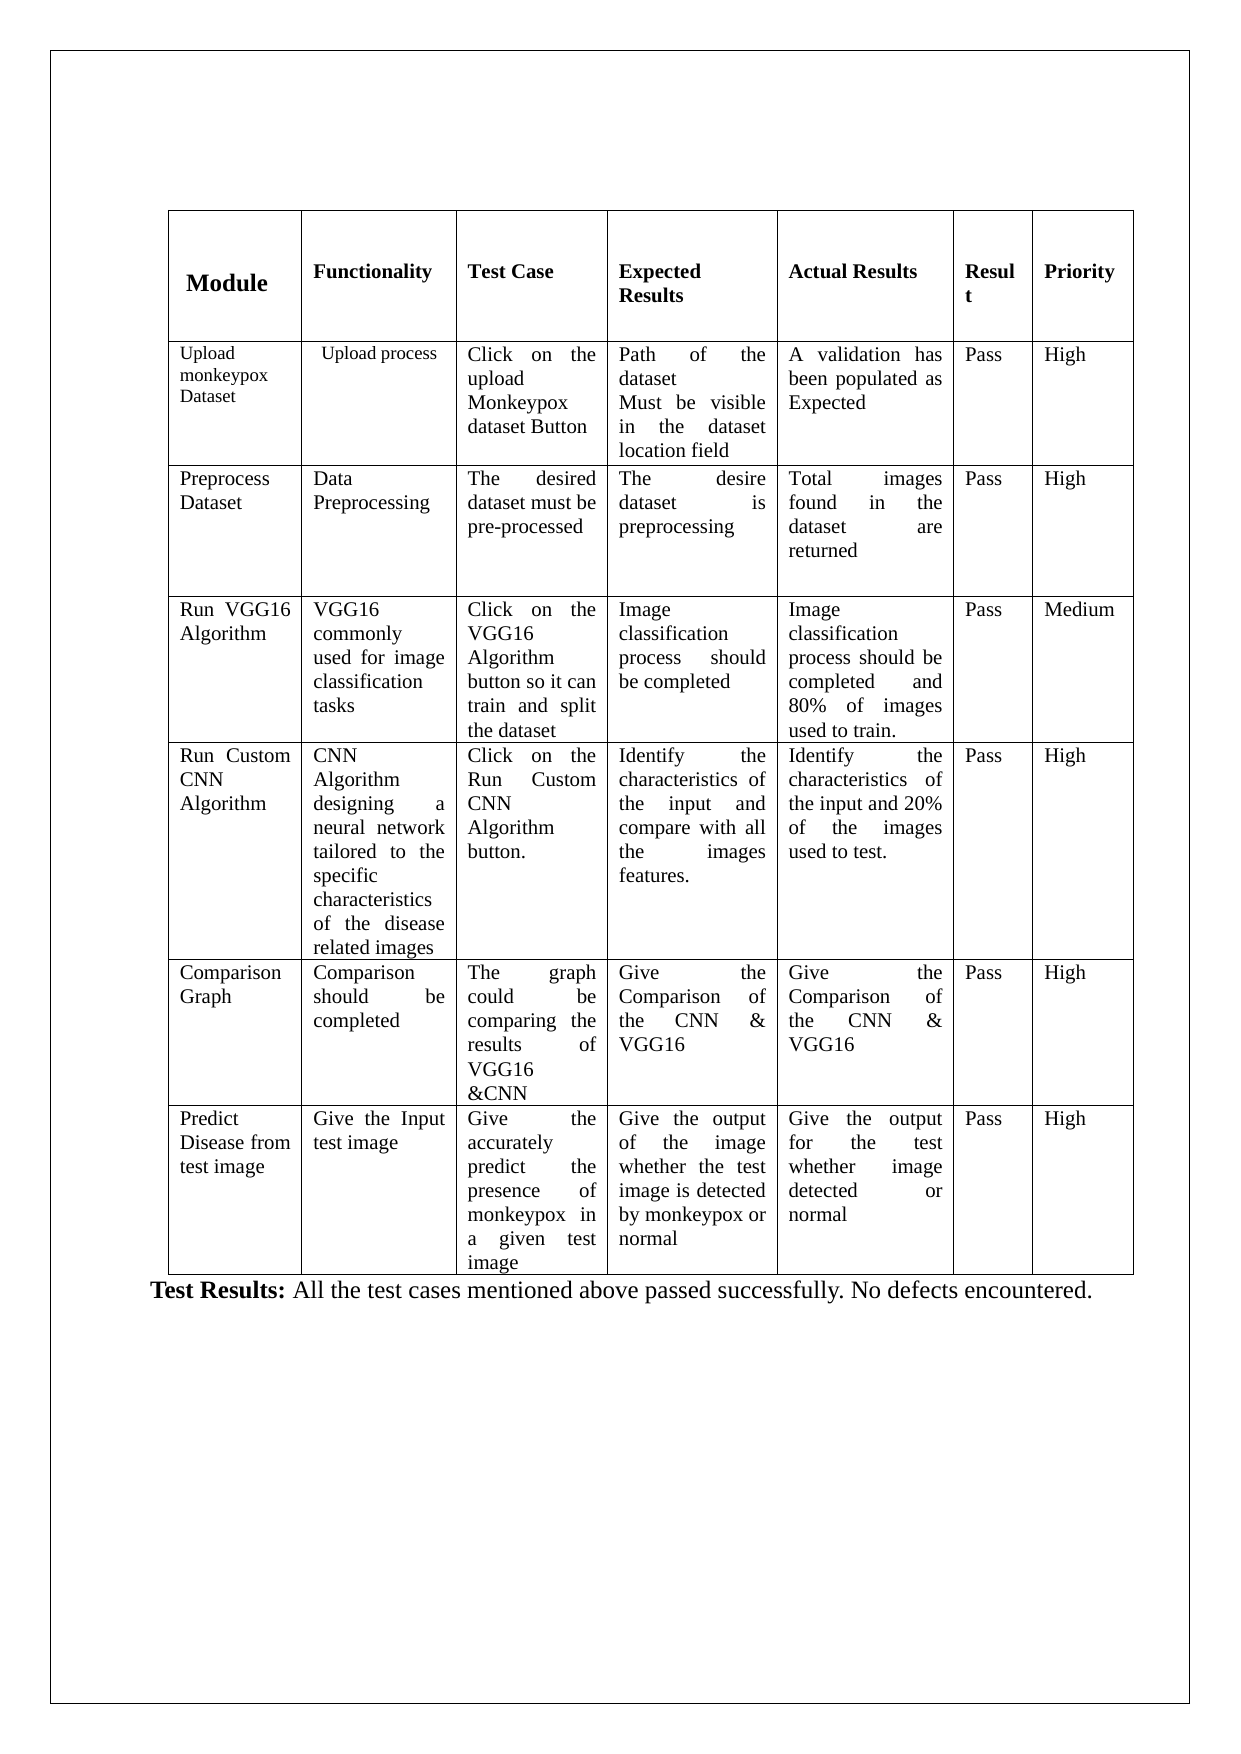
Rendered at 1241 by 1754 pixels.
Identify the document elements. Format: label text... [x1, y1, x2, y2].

table_cell Give the Comparison of the CNN & VGG16 [608, 960, 777, 1104]
table_cell VGG16 commonly used for image classification tasks [302, 597, 456, 742]
table_cell Upload monkeypox Dataset [169, 342, 301, 465]
table_cell The graph could be comparing the results of VGG16 &CNN [457, 960, 607, 1104]
table_cell Total images found in the dataset are returned [778, 466, 953, 596]
table_header Functionality [302, 211, 456, 341]
table_cell Predict Disease from test image [169, 1106, 301, 1274]
table_cell Comparison should be completed [302, 960, 456, 1104]
table_cell Identify the characteristics of the input and compare with all the images features. [608, 743, 777, 959]
table_header Actual Results [778, 211, 953, 341]
table_cell Image classification process should be completed [608, 597, 777, 742]
table_cell Click on the Run Custom CNN Algorithm button. [457, 743, 607, 959]
table_cell High [1033, 743, 1133, 959]
table_header Module [169, 211, 301, 341]
table_cell The desire dataset is preprocessing [608, 466, 777, 596]
table_cell Run Custom CNN Algorithm [169, 743, 301, 959]
table_cell Preprocess Dataset [169, 466, 301, 596]
table_cell Pass [954, 960, 1032, 1104]
table_cell Medium [1033, 597, 1133, 742]
table_cell Path of the dataset Must be visible in the dataset location field [608, 342, 777, 465]
table_header Test Case [457, 211, 607, 341]
table_cell Pass [954, 1106, 1032, 1274]
table_cell Pass [954, 342, 1032, 465]
table_cell Give the output of the image whether the test image is detected by monkeypox or normal [608, 1106, 777, 1274]
table_cell Pass [954, 743, 1032, 959]
table_cell Upload process [302, 342, 456, 465]
table_cell Image classification process should be completed and 80% of images used to train. [778, 597, 953, 742]
table_header Expected Results [608, 211, 777, 341]
table_cell Comparison Graph [169, 960, 301, 1104]
table_header Priority [1033, 211, 1133, 341]
table_cell Run VGG16 Algorithm [169, 597, 301, 742]
table_cell Give the Comparison of the CNN & VGG16 [778, 960, 953, 1104]
table_cell Give the output for the test whether image detected or normal [778, 1106, 953, 1274]
text Test Results: All the test cases mentioned above passed successfully. No defects encountered. [150, 1275, 1152, 1304]
table_cell High [1033, 342, 1133, 465]
table_cell Click on the upload Monkeypox dataset Button [457, 342, 607, 465]
table_cell CNN Algorithm designing a neural network tailored to the specific characteristics of the disease related images [302, 743, 456, 959]
table_cell A validation has been populated as Expected [778, 342, 953, 465]
table_cell Identify the characteristics of the input and 20% of the images used to test. [778, 743, 953, 959]
table_cell Pass [954, 466, 1032, 596]
table_cell The desired dataset must be pre-processed [457, 466, 607, 596]
table_header Result [954, 211, 1032, 341]
table_cell Pass [954, 597, 1032, 742]
table_cell High [1033, 1106, 1133, 1274]
table_cell Data Preprocessing [302, 466, 456, 596]
table_cell High [1033, 960, 1133, 1104]
table_cell Give the Input test image [302, 1106, 456, 1274]
table_cell Click on the VGG16 Algorithm button so it can train and split the dataset [457, 597, 607, 742]
table_cell Give the accurately predict the presence of monkeypox in a given test image [457, 1106, 607, 1274]
table_cell High [1033, 466, 1133, 596]
